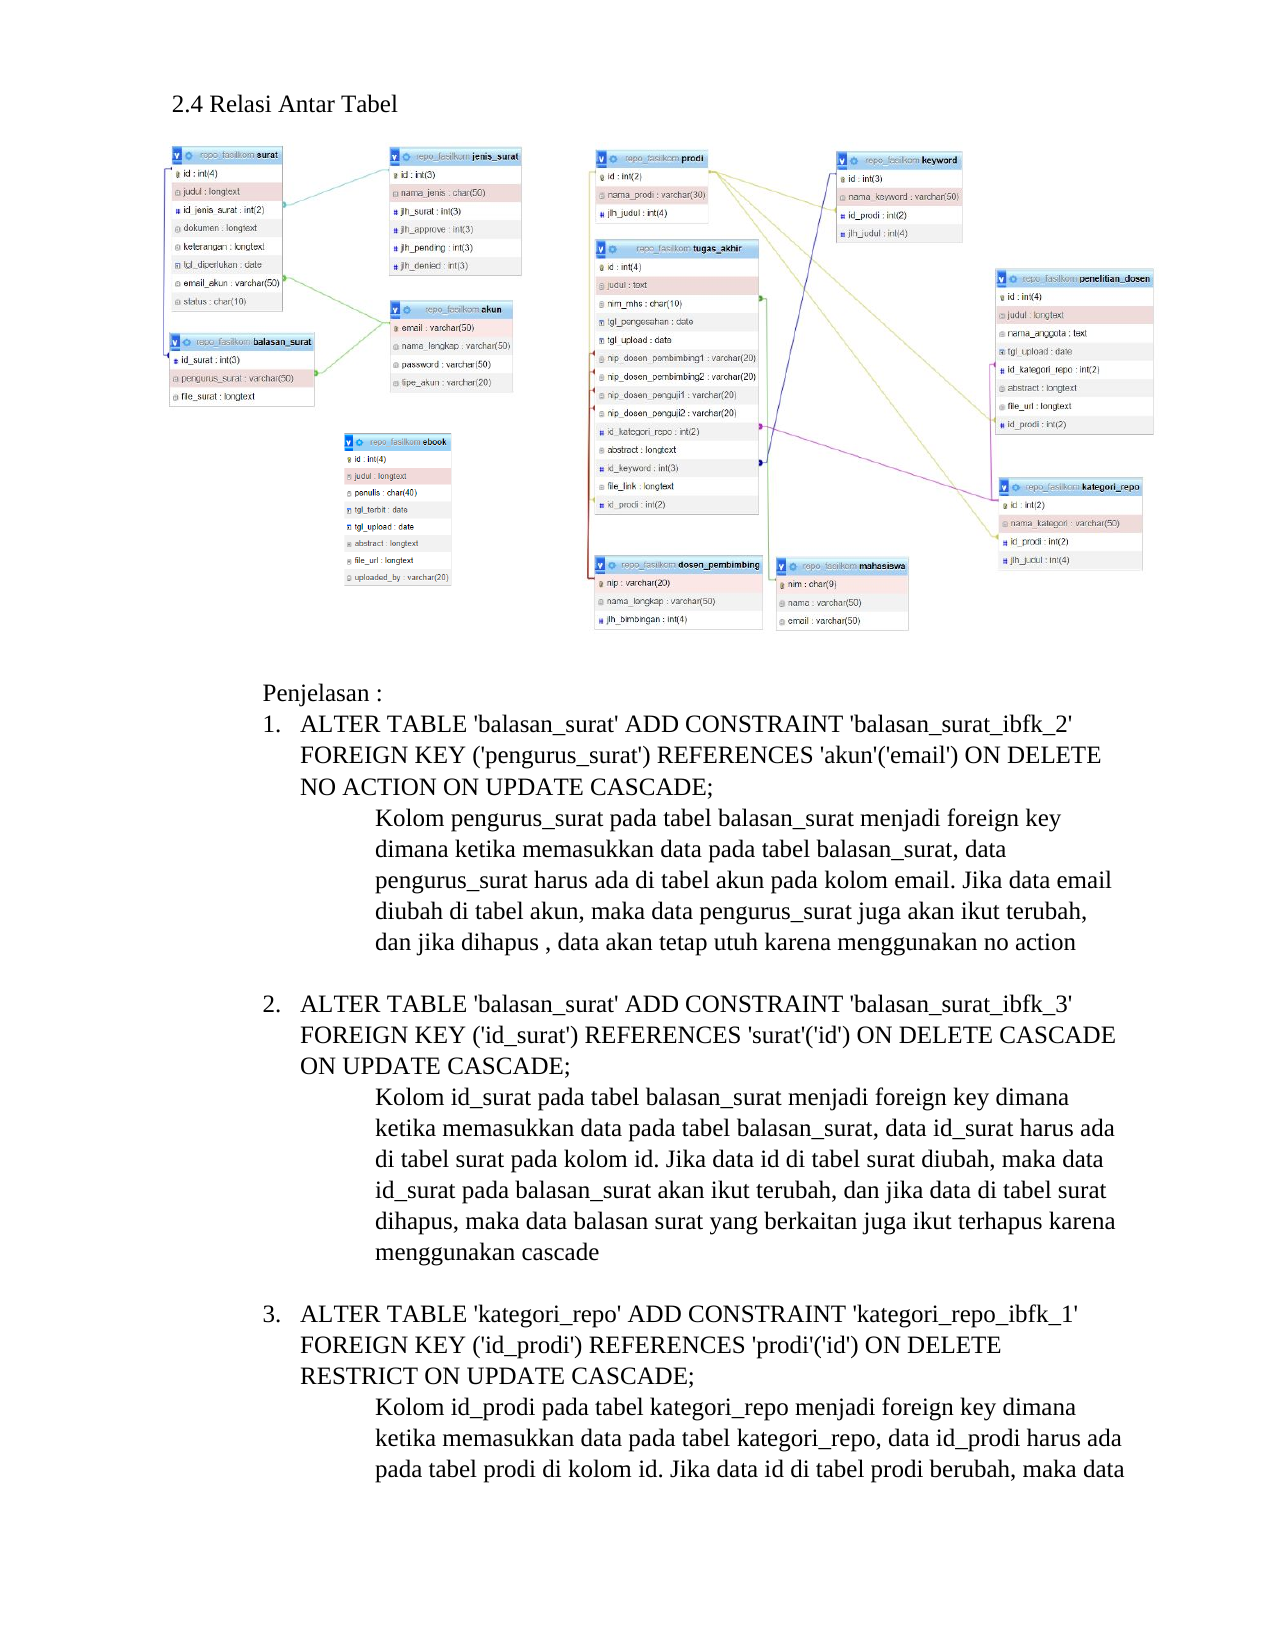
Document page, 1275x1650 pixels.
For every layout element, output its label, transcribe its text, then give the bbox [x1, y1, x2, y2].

list ALTER TABLE 'balasan_surat' ADD CONSTRAINT 'balasan_surat_ibfk_3' FOREIGN KEY ('id_surat') REFERENCES 'surat'('id') ON DELETE CASCADE ON UPDATE CASCADE; [262, 989, 1125, 1080]
list Penjelasan : [262, 678, 1125, 707]
list Kolom pengurus_surat pada tabel balasan_surat menjadi foreign key dimana ketika memasukkan data pada tabel balasan_surat, data pengurus_surat harus ada di tabel akun pada kolom email. Jika data email diubah di tabel akun, maka data pengurus_surat juga akan ikut terubah, dan jika dihapus , data akan tetap utuh karena menggunakan no action [375, 803, 1125, 956]
list Relasi Antar Tabel [172, 89, 1125, 117]
list Kolom id_surat pada tabel balasan_surat menjadi foreign key dimana ketika memasukkan data pada tabel balasan_surat, data id_surat harus ada di tabel surat pada kolom id. Jika data id di tabel surat diubah, maka data id_surat pada balasan_surat akan ikut terubah, dan jika data di tabel surat dihapus, maka data balasan surat yang berkaitan juga ikut terhapus karena menggunakan cascade [375, 1082, 1125, 1266]
picture [136, 142, 1185, 657]
list ALTER TABLE 'kategori_repo' ADD CONSTRAINT 'kategori_repo_ibfk_1' FOREIGN KEY ('id_prodi') REFERENCES 'prodi'('id') ON DELETE RESTRICT ON UPDATE CASCADE; [262, 1299, 1125, 1390]
list ALTER TABLE 'balasan_surat' ADD CONSTRAINT 'balasan_surat_ibfk_2' FOREIGN KEY ('pengurus_surat') REFERENCES 'akun'('email') ON DELETE NO ACTION ON UPDATE CASCADE; [262, 709, 1125, 800]
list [375, 1392, 1125, 1483]
